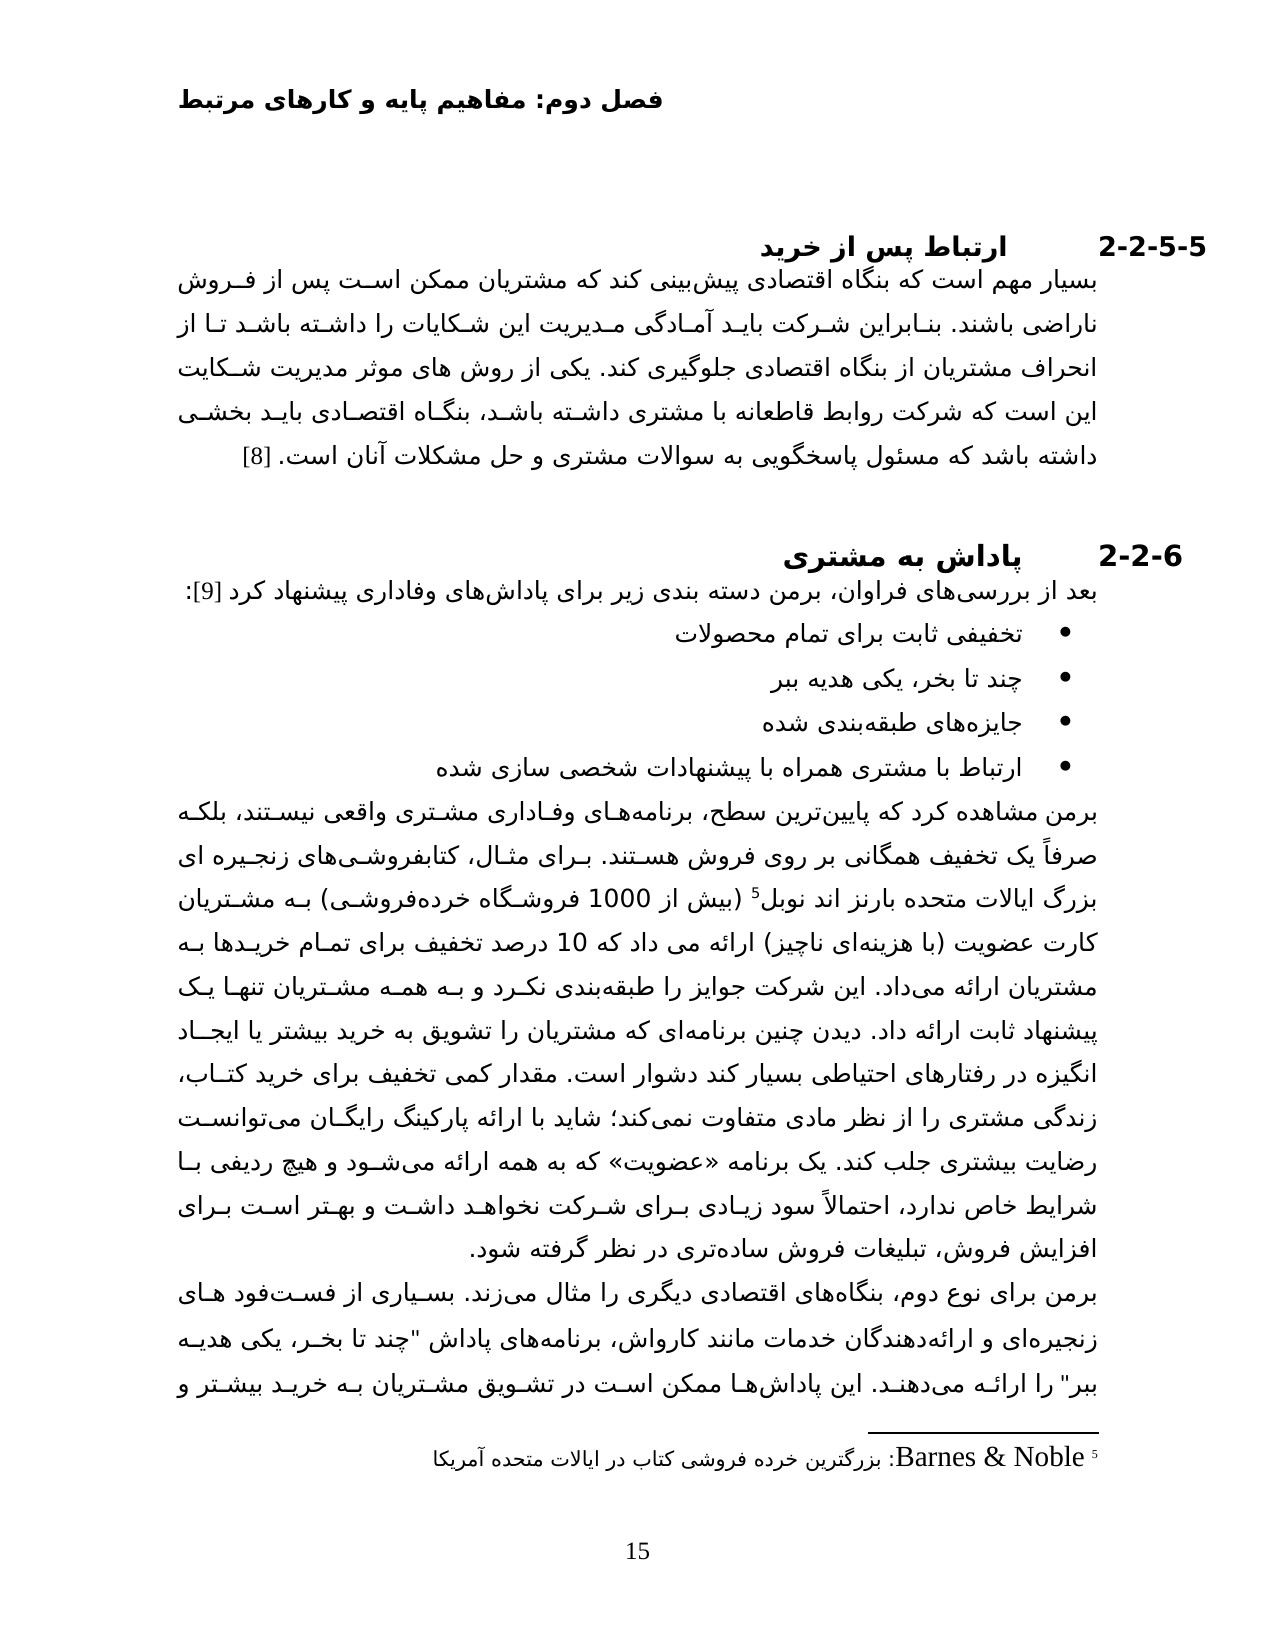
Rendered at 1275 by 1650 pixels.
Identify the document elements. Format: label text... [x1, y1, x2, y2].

list جایزه‌های طبقه‌بندی شده [177, 708, 1060, 738]
list ارتباط با مشتری همراه با پیشنهادات شخصی سازی شده [177, 753, 1060, 782]
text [177, 1278, 1098, 1399]
text بعد از بررسی‌های فراوان، برمن دسته بندی زیر برای پاداش‌های وفاداری پیشنهاد کرد: [177, 576, 1098, 605]
subtitle ارتباط پس از خرید [177, 232, 1098, 263]
text بسیار مهم است که بنگاه اقتصادی پیش‌بینی کند که مشتریان ممکن است پس از فروش ناراضی باشند. بنابراین شرکت باید آمادگی مدیریت این شکایات را داشته باشد تا از انحراف مشتریان از بنگاه اقتصادی جلوگیری کند. یکی از روش های موثر مدیریت شکایت این است که شرکت روابط قاطعانه با مشتری داشته باشد، بنگاه اقتصادی باید بخشی داشته باشد که مسئول پاسخگویی به سوالات مشتری و حل مشکلات آنان است. [177, 266, 1098, 470]
list چند تا بخر، یکی هدیه ببر [177, 664, 1060, 693]
subtitle پاداش به مشتری [177, 539, 1098, 573]
text برمن مشاهده کرد که پایین‌ترین سطح، برنامه‌های وفاداری مشتری واقعی نیستند، بلکه صرفاً یک تخفیف همگانی بر روی فروش هستند. برای مثال، کتابفروشی‌های زنجیره ای بزرگ ایالات متحده بارنز اند نوبل (بیش از 1000 فروشگاه خرده‌فروشی) به مشتریان کارت عضویت (با هزینه‌ای ناچیز) ارائه می داد که 10 درصد تخفیف برای تمام خریدها به مشتریان ارائه می‌داد. این شرکت جوایز را طبقه‌بندی نکرد و به همه مشتریان تنها یک پیشنهاد ثابت ارائه داد. دیدن چنین برنامه‌ای که مشتریان را تشویق به خرید بیشتر یا ایجاد انگیزه در رفتارهای احتیاطی بسیار کند دشوار است. مقدار کمی تخفیف برای خرید کتاب، زندگی مشتری را از نظر مادی متفاوت نمی‌کند؛ شاید با ارائه پارکینگ رایگان می‌توانست رضایت بیشتری جلب کند. یک برنامه «عضویت» که به همه ارائه می‌شود و هیچ ردیفی با شرایط خاص ندارد، احتمالاً سود زیادی برای شرکت نخواهد داشت و بهتر است برای افزایش فروش، تبلیغات فروش ساده‌تری در نظر گرفته شود. [177, 797, 1098, 1264]
list تخفیفی ثابت برای تمام محصولات [177, 619, 1060, 649]
